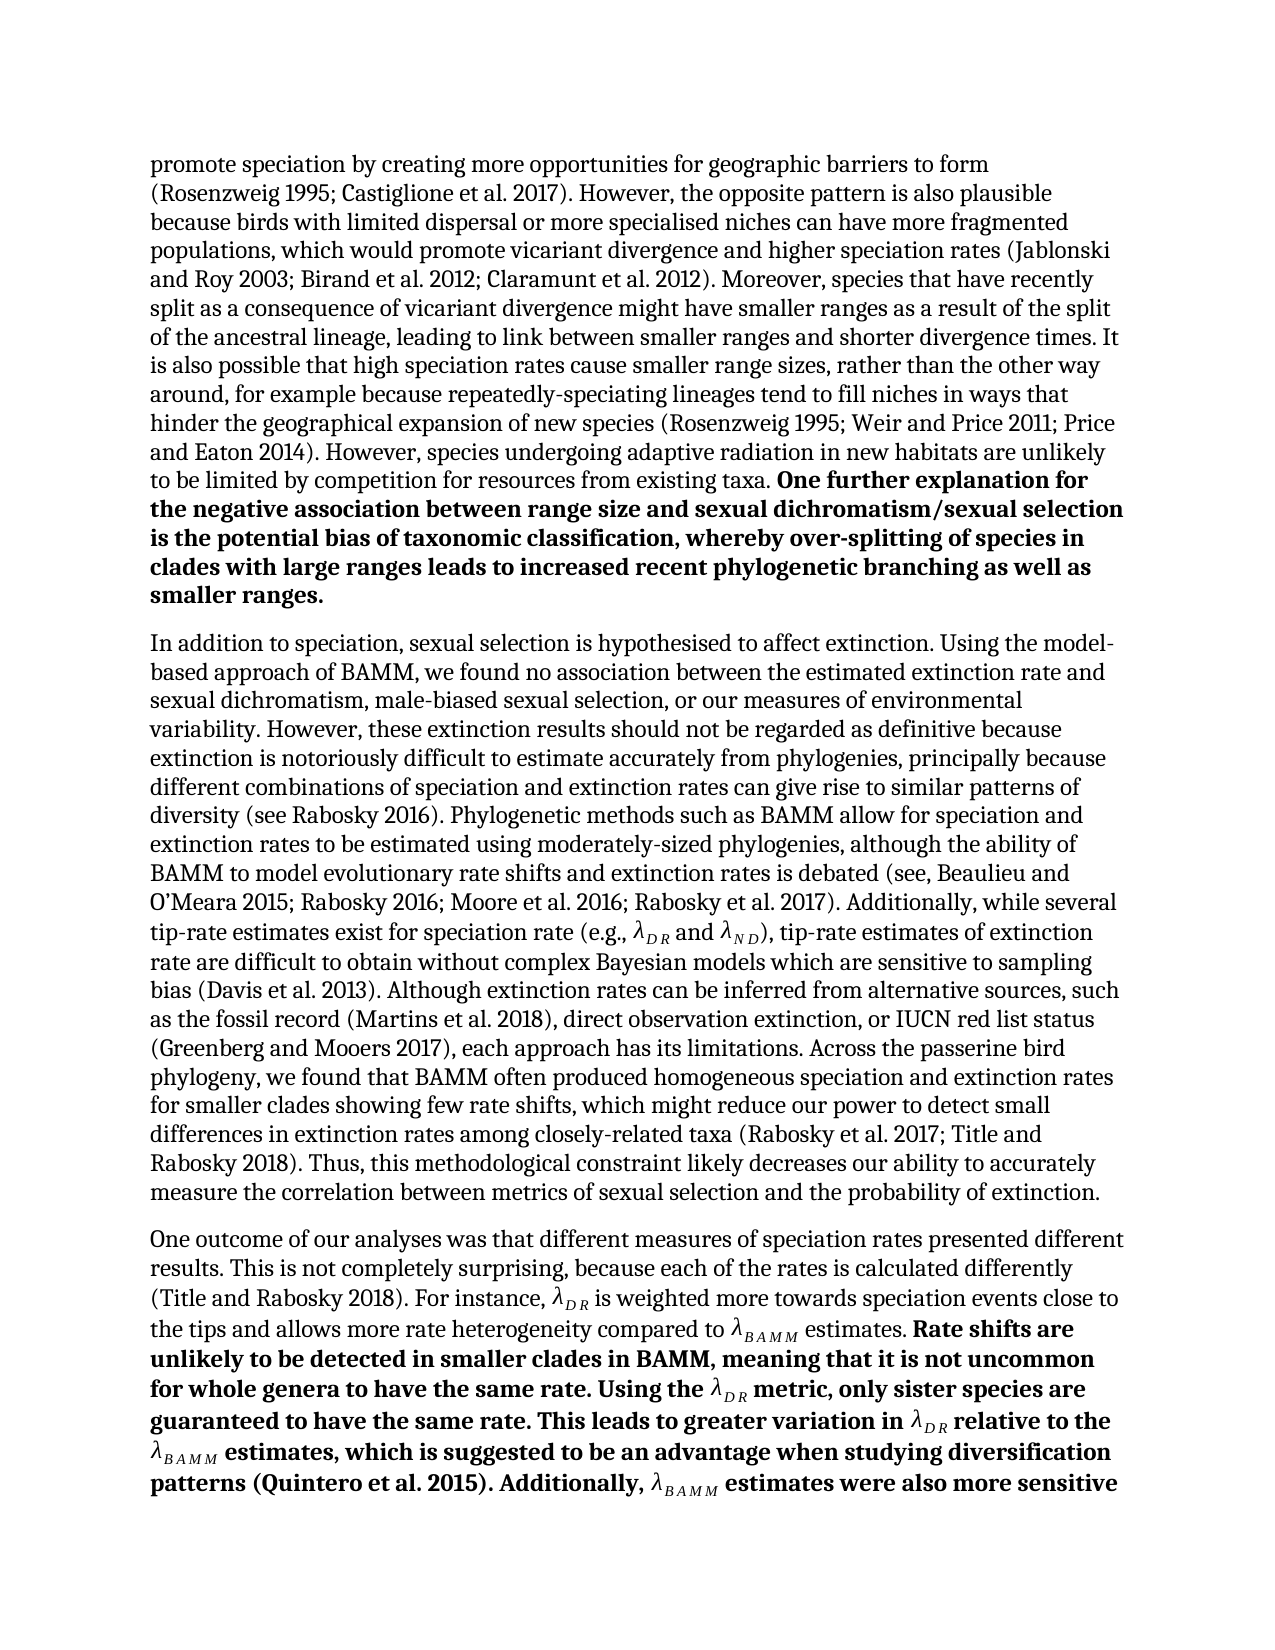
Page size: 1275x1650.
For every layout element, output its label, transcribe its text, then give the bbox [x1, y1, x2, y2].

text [150, 1225, 1125, 1499]
text In addition to speciation, sexual selection is hypothesised to affect extinction. Using the model-based approach of BAMM, we found no association between the estimated extinction rate and sexual dichromatism, male-biased sexual selection, or our measures of environmental variability. However, these extinction results should not be regarded as definitive because extinction is notoriously difficult to estimate accurately from phylogenies, principally because different combinations of speciation and extinction rates can give rise to similar patterns of diversity (see Rabosky 2016). Phylogenetic methods such as BAMM allow for speciation and extinction rates to be estimated using moderately-sized phylogenies, although the ability of BAMM to model evolutionary rate shifts and extinction rates is debated (see, Beaulieu and O’Meara 2015; Rabosky 2016; Moore et al. 2016; Rabosky et al. 2017). Additionally, while several tip-rate estimates exist for speciation rate (e.g., and ), tip-rate estimates of extinction rate are difficult to obtain without complex Bayesian models which are sensitive to sampling bias (Davis et al. 2013). Although extinction rates can be inferred from alternative sources, such as the fossil record (Martins et al. 2018), direct observation extinction, or IUCN red list status (Greenberg and Mooers 2017), each approach has its limitations. Across the passerine bird phylogeny, we found that BAMM often produced homogeneous speciation and extinction rates for smaller clades showing few rate shifts, which might reduce our power to detect small differences in extinction rates among closely-related taxa (Rabosky et al. 2017; Title and Rabosky 2018). Thus, this methodological constraint likely decreases our ability to accurately measure the correlation between metrics of sexual selection and the probability of extinction. [150, 629, 1125, 1206]
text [150, 150, 1125, 610]
